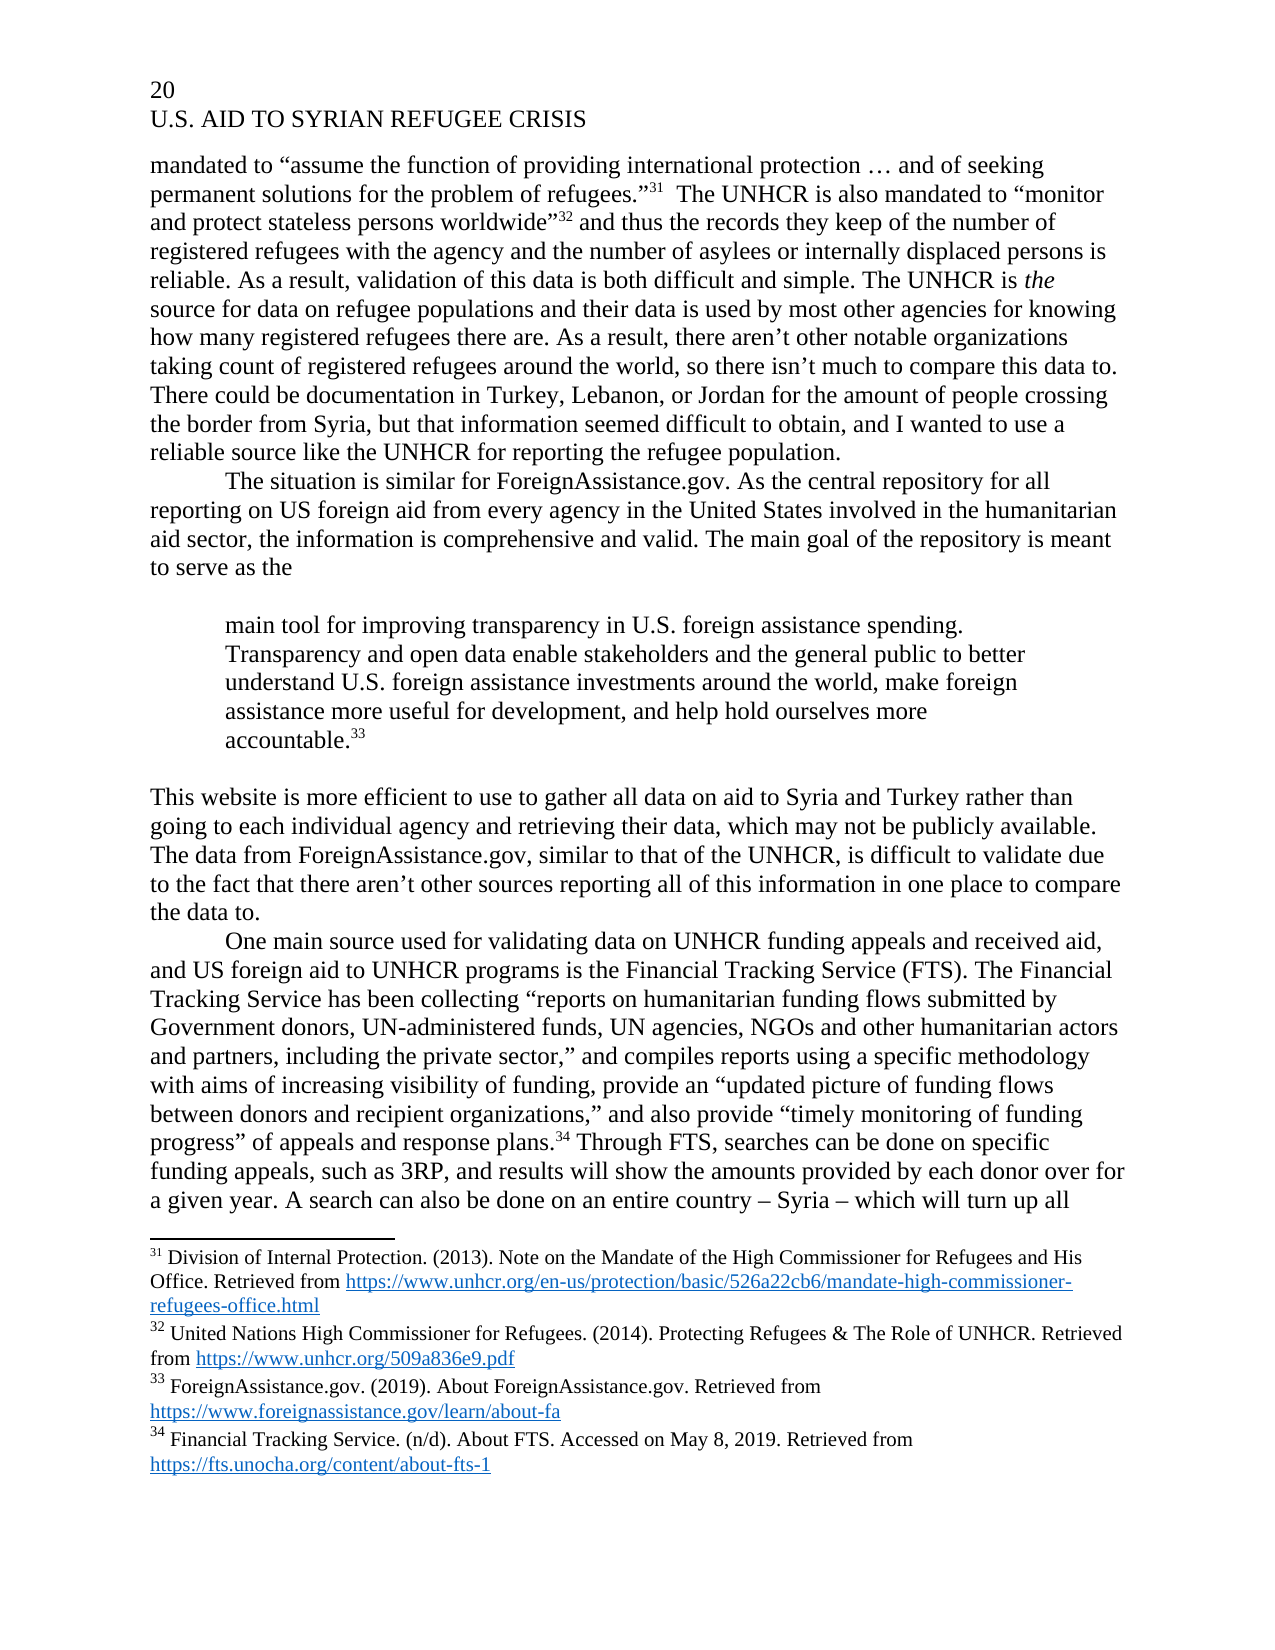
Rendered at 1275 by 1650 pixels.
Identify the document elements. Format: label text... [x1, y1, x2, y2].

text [150, 926, 1125, 1214]
text The situation is similar for ForeignAssistance.gov. As the central repository for all reporting on US foreign aid from every agency in the United States involved in the humanitarian aid sector, the information is comprehensive and valid. The main goal of the repository is meant to serve as the [150, 466, 1125, 581]
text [150, 150, 1125, 466]
text This website is more efficient to use to gather all data on aid to Syria and Turkey rather than going to each individual agency and retrieving their data, which may not be publicly available. The data from ForeignAssistance.gov, similar to that of the UNHCR, is difficult to validate due to the fact that there aren’t other sources reporting all of this information in one place to compare the data to. [150, 782, 1125, 926]
text main tool for improving transparency in U.S. foreign assistance spending. Transparency and open data enable stakeholders and the general public to better understand U.S. foreign assistance investments around the world, make foreign assistance more useful for development, and help hold ourselves more accountable. [225, 610, 1050, 754]
